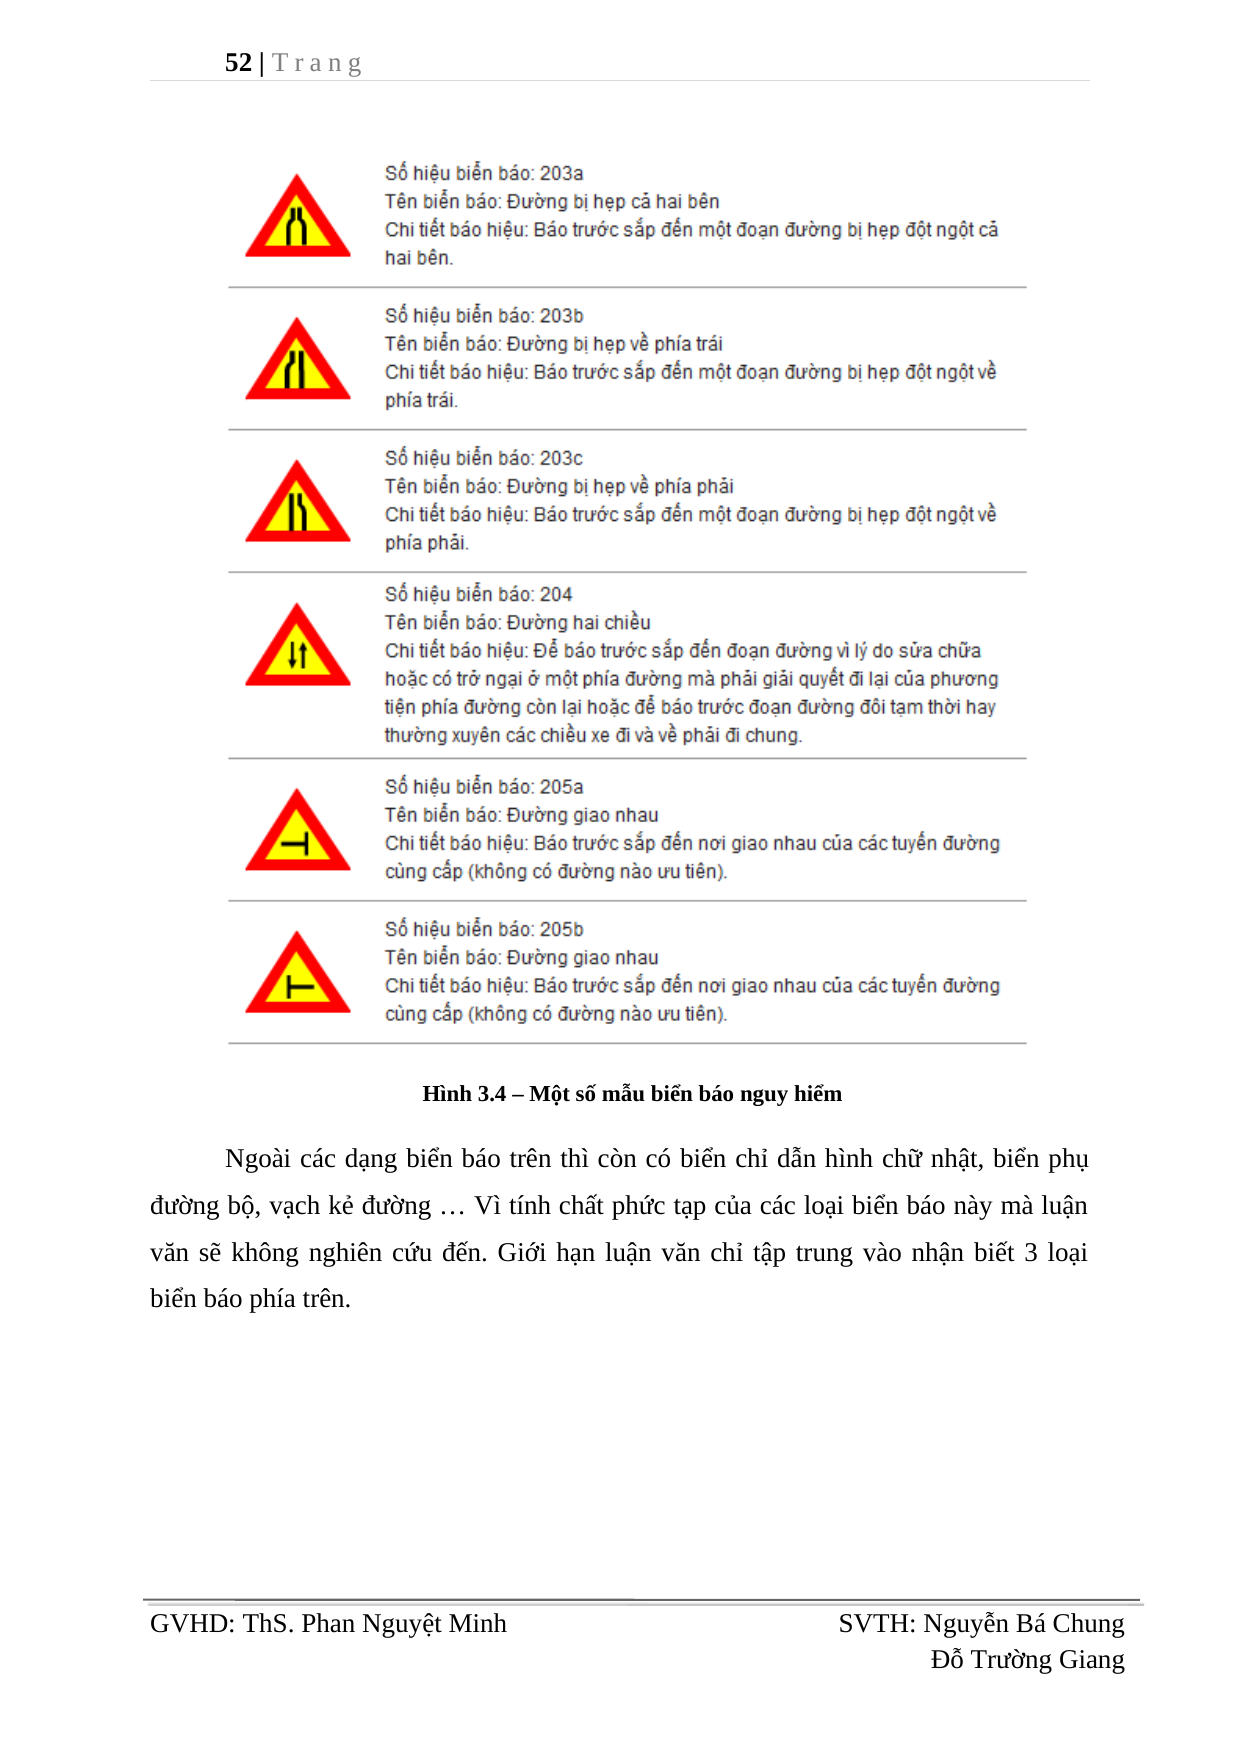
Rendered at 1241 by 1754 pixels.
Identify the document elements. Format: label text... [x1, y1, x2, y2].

text Ngoài các dạng biển báo trên thì còn có biển chỉ dẫn hình chữ nhật, biển phụ đường bộ, vạch kẻ đường … Vì tính chất phức tạp của các loại biển báo này mà luận văn sẽ không nghiên cứu đến. Giới hạn luận văn chỉ tập trung vào nhận biết 3 loại biển báo phía trên. [150, 1142, 1090, 1313]
picture [202, 150, 1038, 1060]
